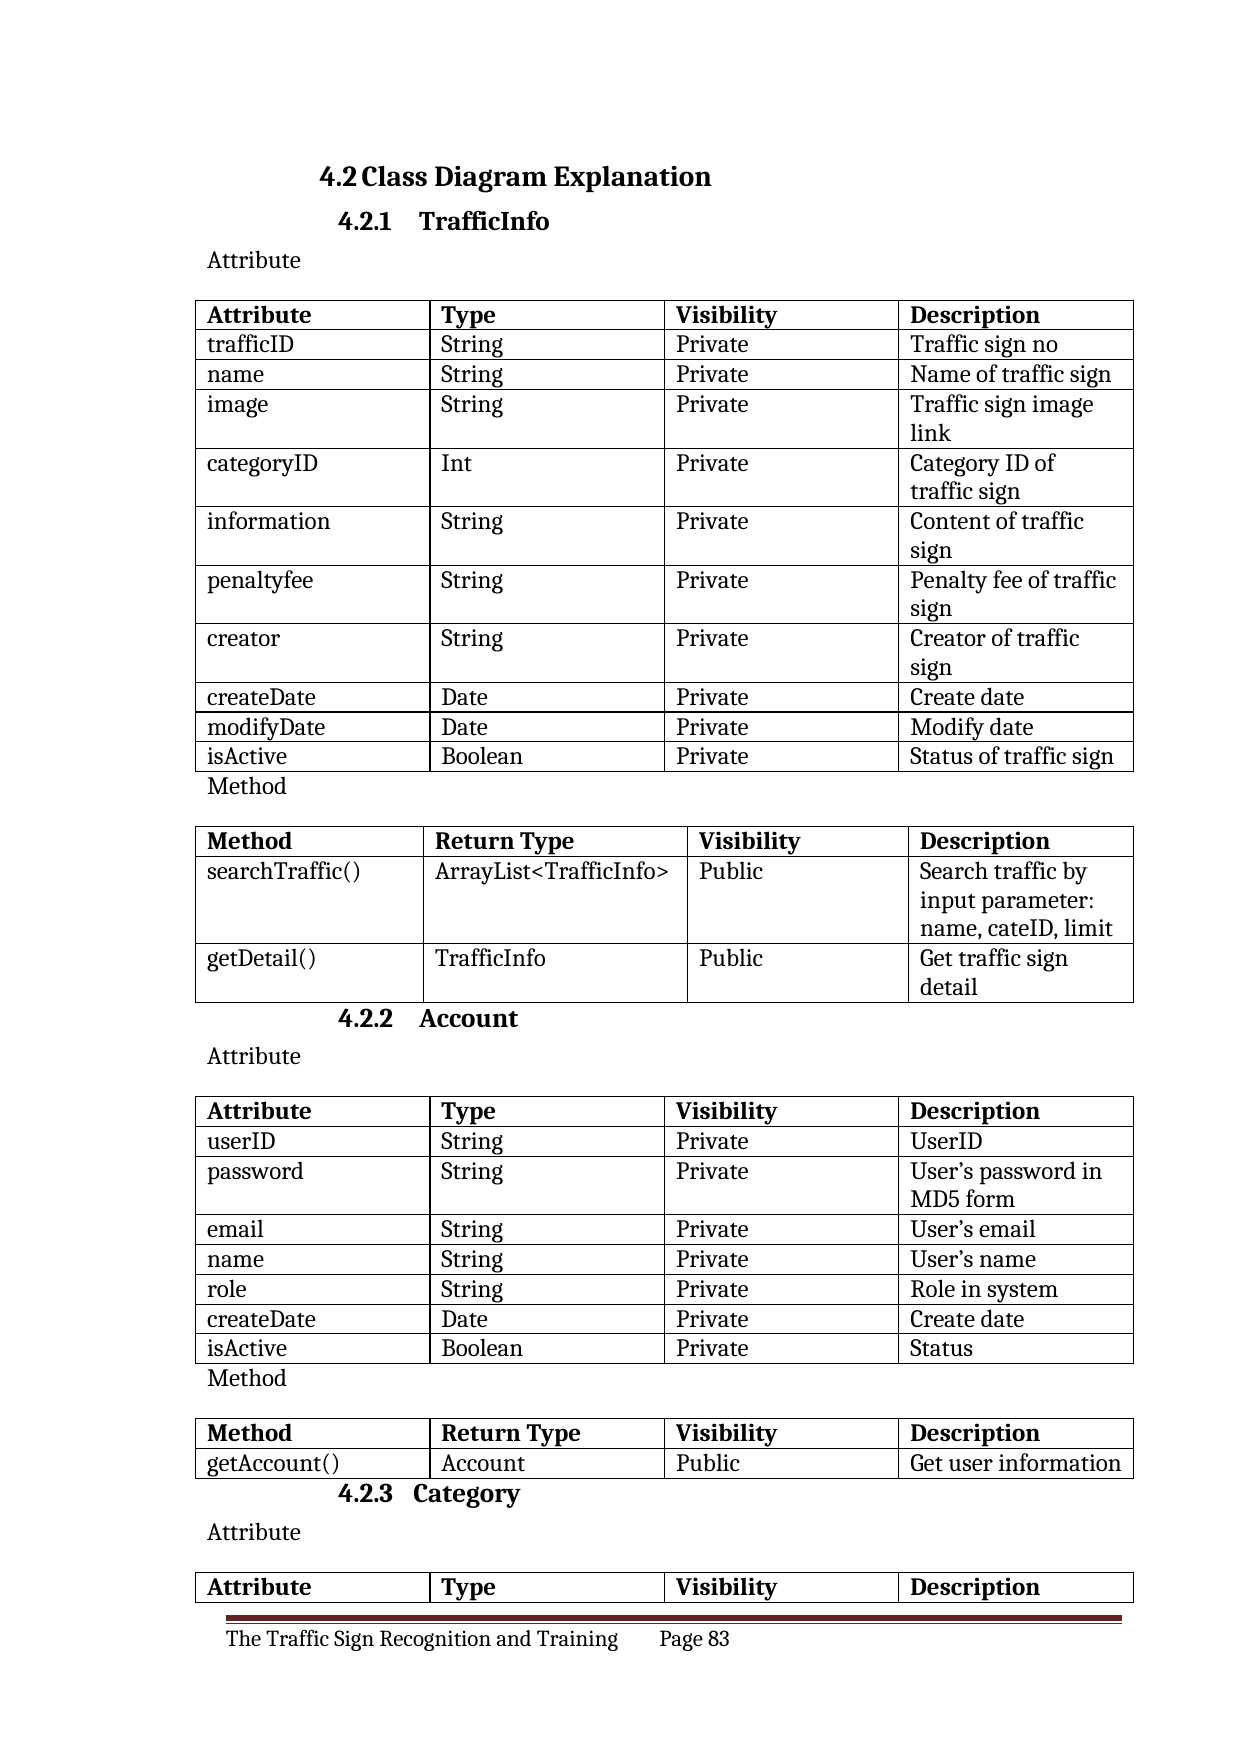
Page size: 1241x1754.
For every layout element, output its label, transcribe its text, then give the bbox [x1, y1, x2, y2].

table_cell String [431, 624, 664, 682]
table_cell Private [665, 1305, 898, 1333]
table_cell getAccount() [196, 1449, 429, 1477]
table_cell Boolean [431, 742, 664, 771]
table_cell Category ID of traffic sign [899, 449, 1133, 506]
table_cell isActive [196, 1334, 429, 1363]
text Attribute [207, 246, 1122, 274]
text Attribute [207, 1042, 1122, 1071]
table_cell Private [665, 507, 898, 564]
table_header Type [431, 1097, 664, 1126]
table_cell Status of traffic sign [899, 742, 1133, 771]
table_cell User’s password in MD5 form [899, 1157, 1133, 1214]
table_header Return Type [424, 827, 687, 856]
table_cell email [196, 1215, 429, 1244]
table_cell String [431, 390, 664, 447]
subtitle Category [338, 1479, 1122, 1510]
table_cell Get user information [899, 1449, 1133, 1477]
table_cell ArrayList<TrafficInfo> [424, 857, 687, 943]
table_cell Name of traffic sign [899, 360, 1133, 389]
table_cell Private [665, 624, 898, 682]
table_cell userID [196, 1127, 429, 1156]
table_cell searchTraffic() [196, 857, 423, 943]
table_cell name [196, 1245, 429, 1274]
text Attribute [207, 1518, 1122, 1547]
table_cell categoryID [196, 449, 429, 506]
table_cell getDetail() [196, 944, 423, 1002]
table_cell String [431, 1157, 664, 1214]
table_cell password [196, 1157, 429, 1214]
table_cell Role in system [899, 1275, 1133, 1303]
table_cell penaltyfee [196, 566, 429, 623]
table_cell trafficID [196, 330, 429, 359]
table_header Attribute [196, 1573, 429, 1602]
table_header Description [899, 301, 1133, 329]
table_header Visibility [688, 827, 908, 856]
table_cell Date [431, 683, 664, 711]
table_cell Private [665, 713, 898, 741]
table_cell Private [665, 1245, 898, 1274]
table_cell information [196, 507, 429, 564]
subtitle Class Diagram Explanation [319, 160, 1122, 194]
table_cell Private [665, 449, 898, 506]
table_cell Modify date [899, 713, 1133, 741]
table_cell isActive [196, 742, 429, 771]
table_cell Private [665, 1275, 898, 1303]
table_header Visibility [665, 1573, 898, 1602]
text Method [207, 1364, 1122, 1393]
table_cell Public [665, 1449, 898, 1477]
table_cell image [196, 390, 429, 447]
table_cell Public [688, 857, 908, 943]
table_cell String [431, 330, 664, 359]
subtitle TrafficInfo [338, 206, 1122, 237]
table_cell createDate [196, 683, 429, 711]
table_header Method [196, 1419, 429, 1448]
table_cell Search traffic by input parameter: name, cateID, limit [909, 857, 1133, 943]
table_cell creator [196, 624, 429, 682]
table_cell Private [665, 330, 898, 359]
table_cell Traffic sign no [899, 330, 1133, 359]
table_cell modifyDate [196, 713, 429, 741]
table_header Visibility [665, 1419, 898, 1448]
table_header Attribute [196, 301, 429, 329]
table_cell Get traffic sign detail [909, 944, 1133, 1002]
table_cell String [431, 1275, 664, 1303]
table_cell String [431, 1215, 664, 1244]
table_header Visibility [665, 301, 898, 329]
table_header Type [431, 301, 664, 329]
table_cell Status [899, 1334, 1133, 1363]
table_cell TrafficInfo [424, 944, 687, 1002]
table_cell Create date [899, 1305, 1133, 1333]
table_cell Private [665, 683, 898, 711]
table_cell Private [665, 566, 898, 623]
text Method [207, 772, 1122, 801]
table_cell Content of traffic sign [899, 507, 1133, 564]
table_cell Creator of traffic sign [899, 624, 1133, 682]
subtitle Account [338, 1003, 1122, 1034]
table_cell String [431, 566, 664, 623]
table_cell Private [665, 360, 898, 389]
table_header Description [899, 1573, 1133, 1602]
table_header Visibility [665, 1097, 898, 1126]
table_cell Private [665, 1215, 898, 1244]
table_cell Penalty fee of traffic sign [899, 566, 1133, 623]
table_cell String [431, 360, 664, 389]
table_header Description [909, 827, 1133, 856]
table_cell Private [665, 1157, 898, 1214]
table_cell name [196, 360, 429, 389]
table_header Return Type [431, 1419, 664, 1448]
table_header Type [431, 1573, 664, 1602]
table_cell Create date [899, 683, 1133, 711]
table_cell User’s name [899, 1245, 1133, 1274]
table_cell Private [665, 742, 898, 771]
table_cell User’s email [899, 1215, 1133, 1244]
table_header Method [196, 827, 423, 856]
table_cell String [431, 1127, 664, 1156]
table_header Attribute [196, 1097, 429, 1126]
table_cell String [431, 507, 664, 564]
table_cell Int [431, 449, 664, 506]
table_cell Private [665, 1127, 898, 1156]
table_cell Private [665, 390, 898, 447]
table_header Description [899, 1419, 1133, 1448]
table_cell Date [431, 1305, 664, 1333]
table_cell Boolean [431, 1334, 664, 1363]
table_cell String [431, 1245, 664, 1274]
table_cell UserID [899, 1127, 1133, 1156]
table_cell Date [431, 713, 664, 741]
table_header Description [899, 1097, 1133, 1126]
table_cell Public [688, 944, 908, 1002]
table_cell Account [431, 1449, 664, 1477]
table_cell role [196, 1275, 429, 1303]
table_cell createDate [196, 1305, 429, 1333]
table_cell Private [665, 1334, 898, 1363]
table_cell Traffic sign image link [899, 390, 1133, 447]
